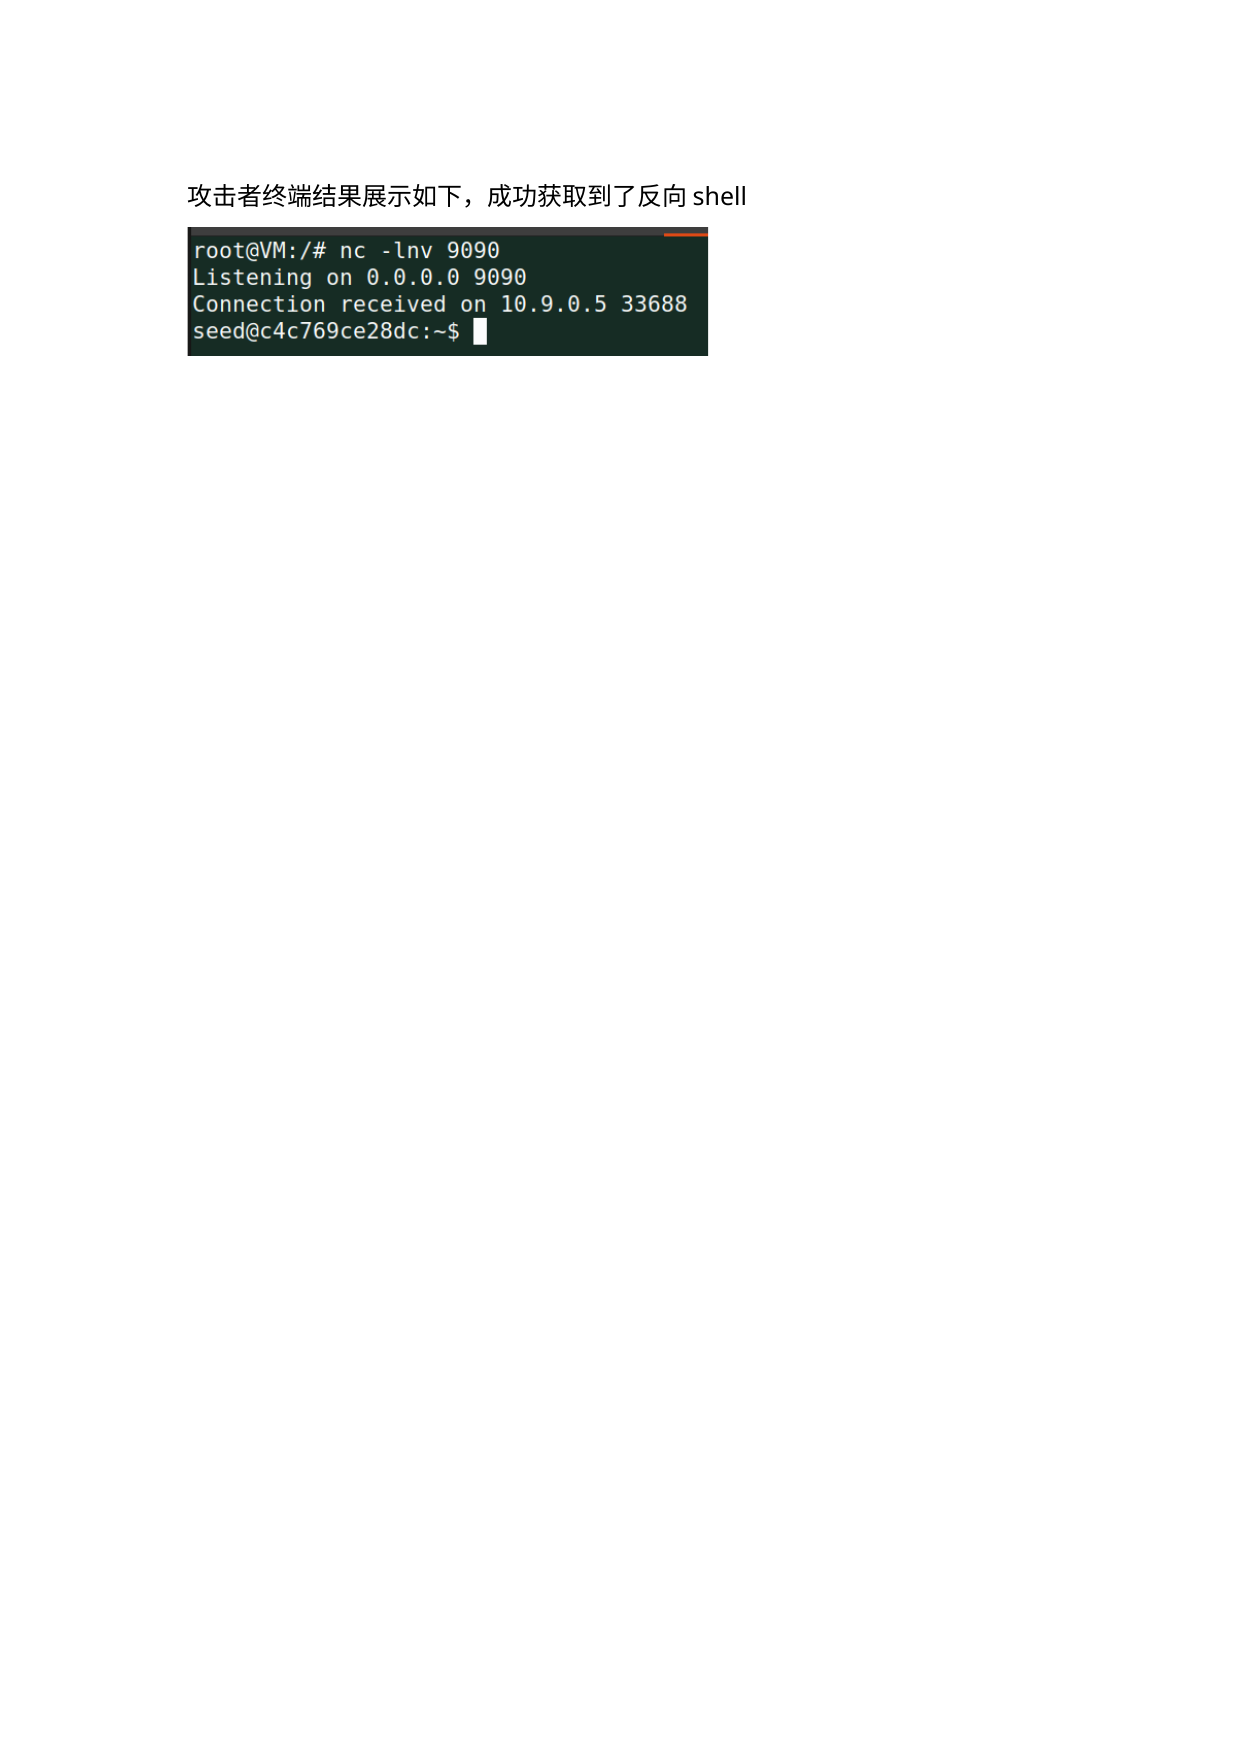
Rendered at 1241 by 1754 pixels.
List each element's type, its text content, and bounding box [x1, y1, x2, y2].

text 攻击者终端结果展示如下，成功获取到了反向shell [187, 162, 1053, 227]
picture [187, 227, 709, 356]
